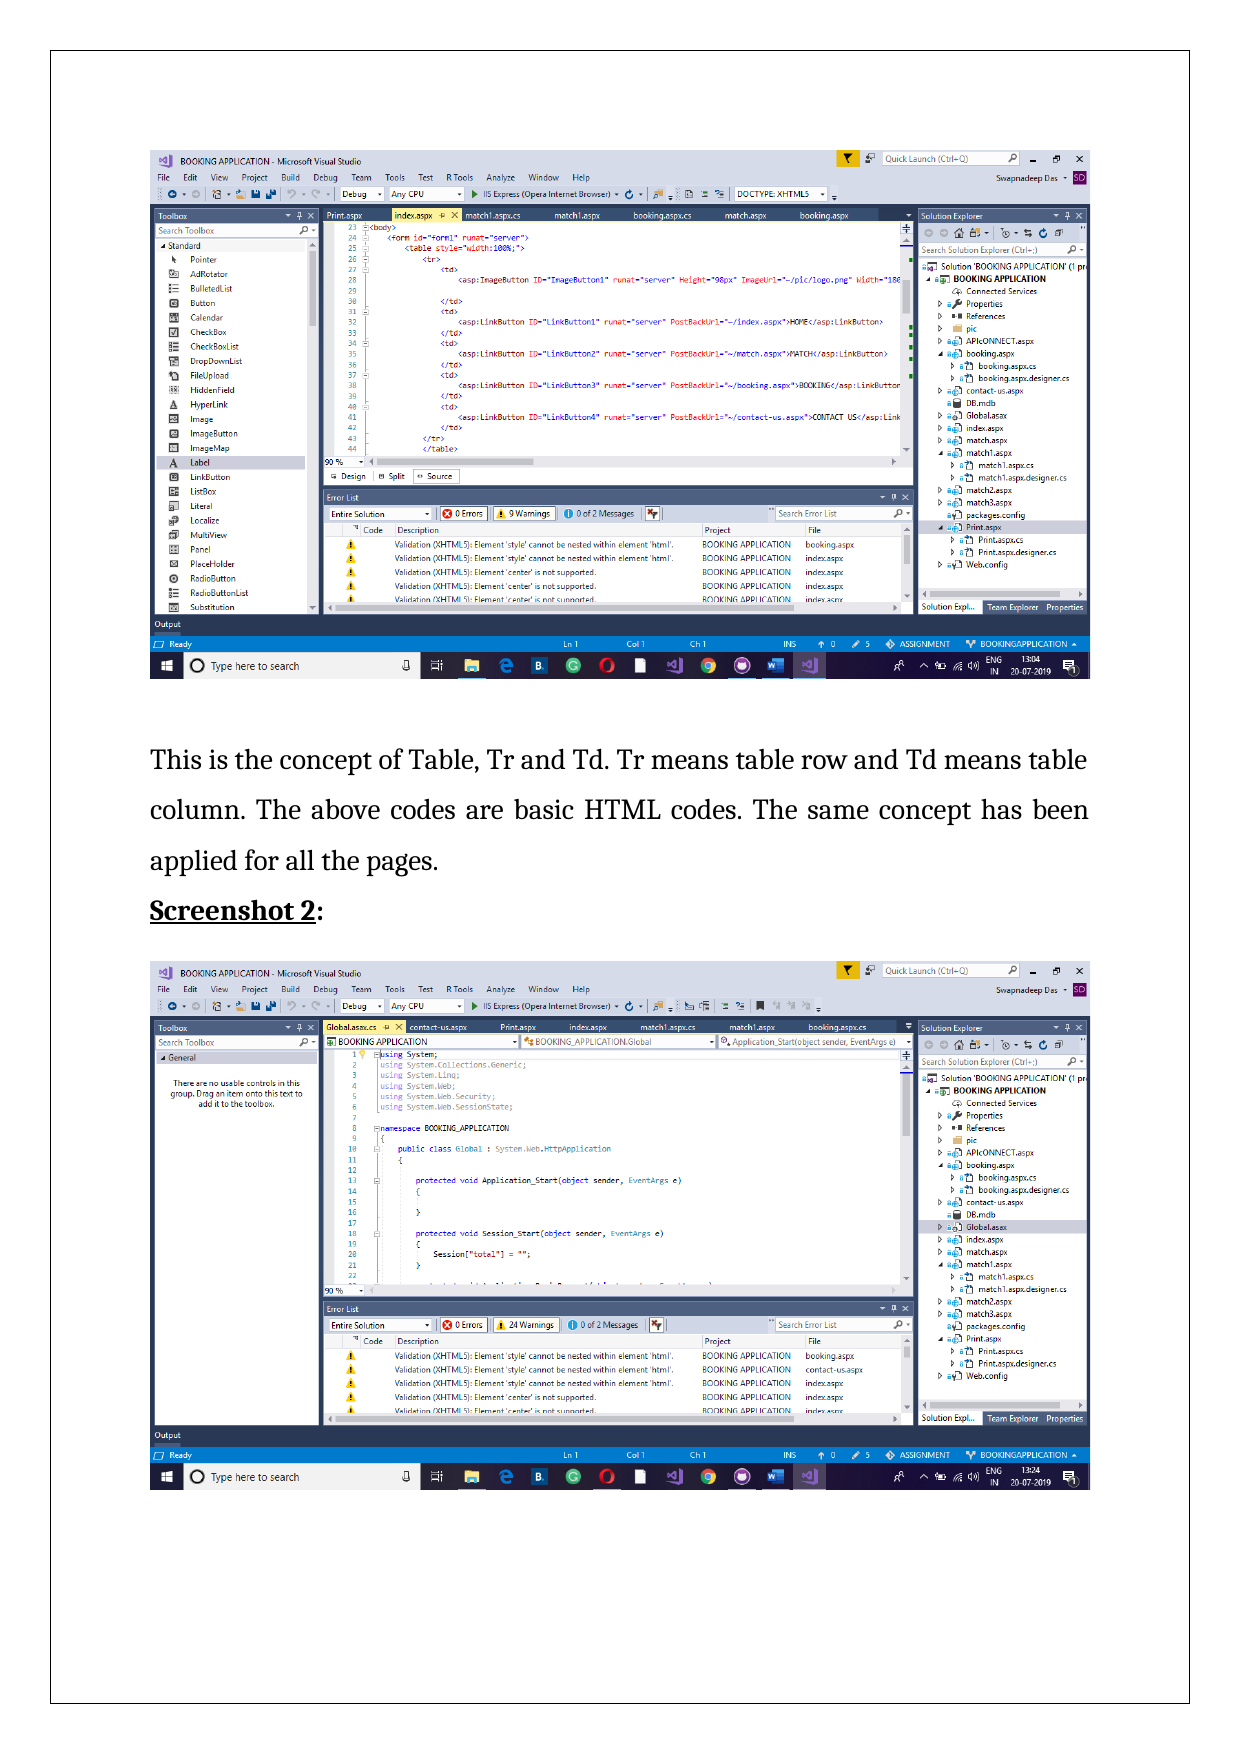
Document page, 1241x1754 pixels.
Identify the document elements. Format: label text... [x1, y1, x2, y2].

picture [150, 150, 1091, 679]
text Screenshot 2: [150, 894, 1090, 928]
picture [150, 961, 1091, 1490]
text This is the concept of Table, Tr and Td. Tr means table row and Td means table column. The above codes are basic HTML codes. The same concept has been applied for all the pages. [150, 743, 1090, 877]
